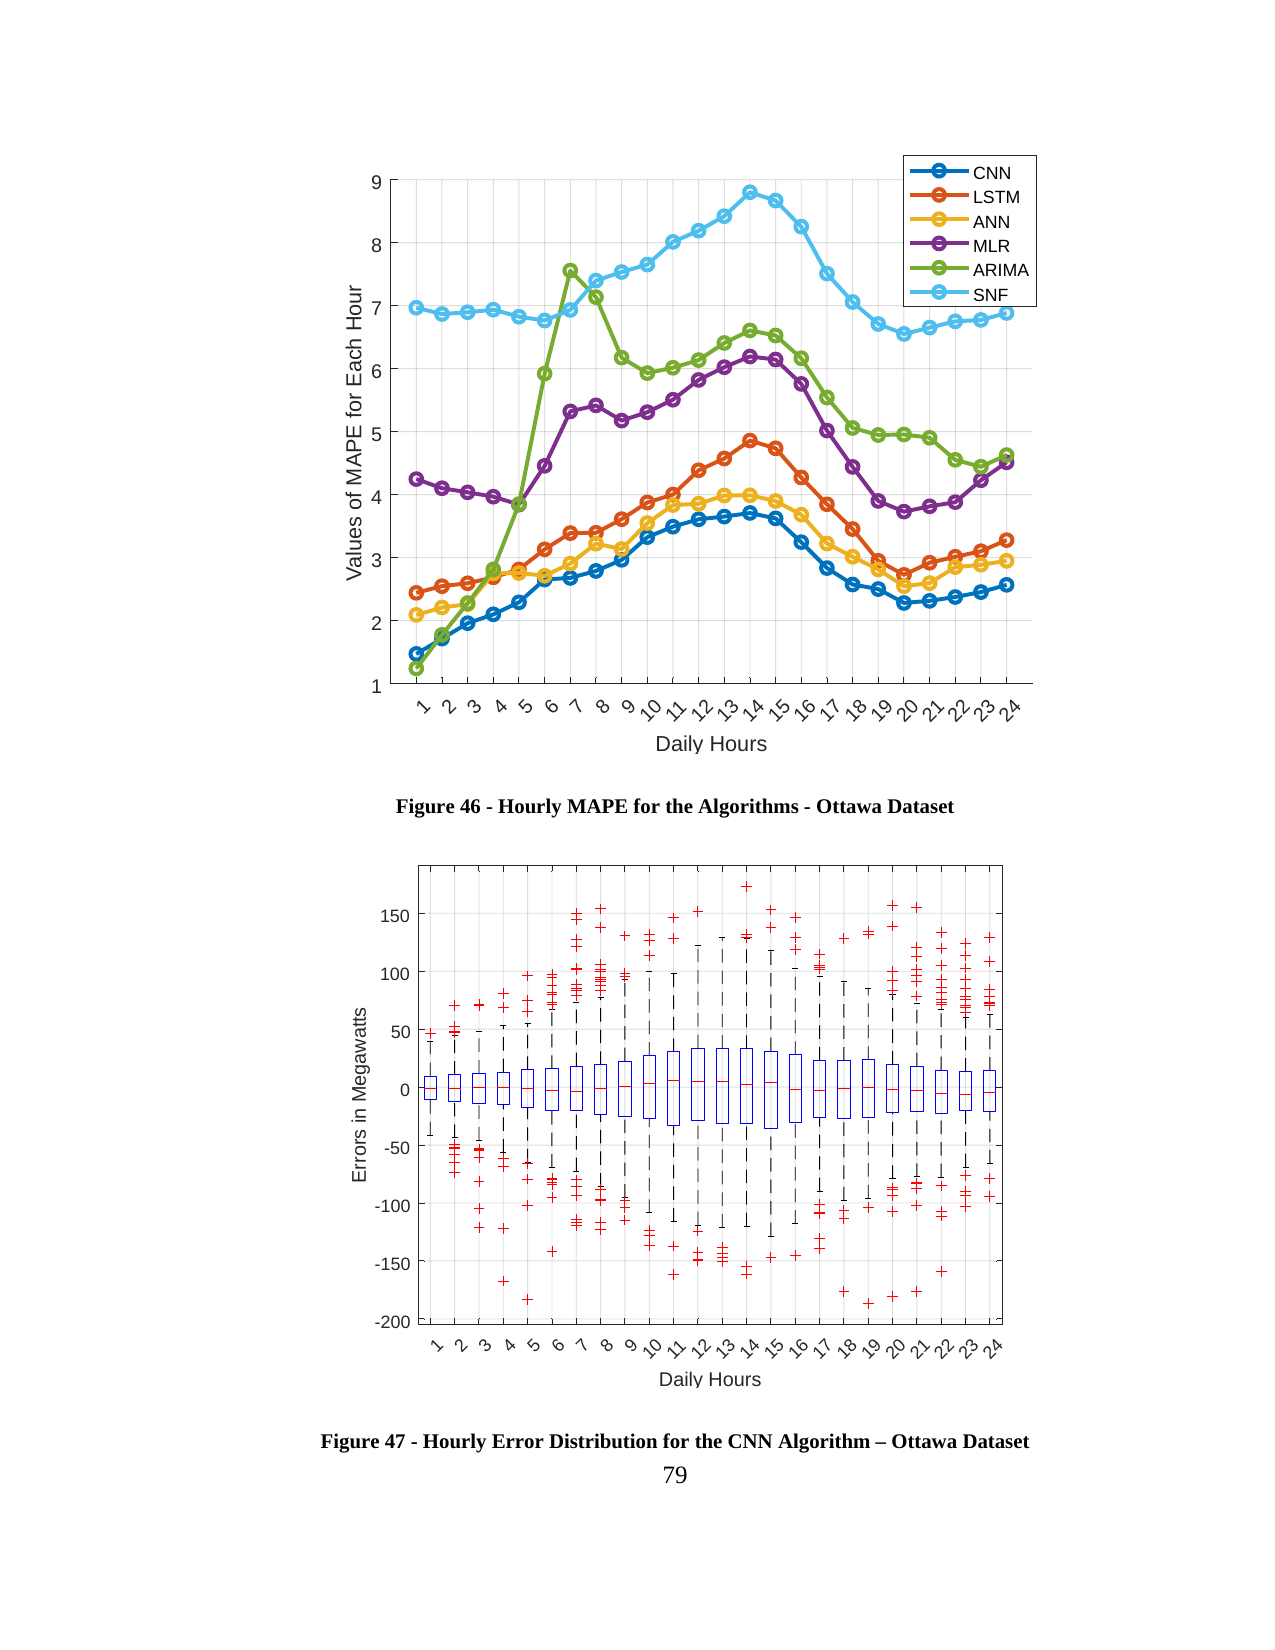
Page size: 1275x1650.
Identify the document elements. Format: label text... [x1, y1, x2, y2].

text Figure 47 - Hourly Error Distribution for the CNN Algorithm – Ottawa Dataset [225, 1429, 1125, 1453]
text Figure 46 - Hourly MAPE for the Algorithms - Ottawa Dataset [225, 794, 1125, 818]
